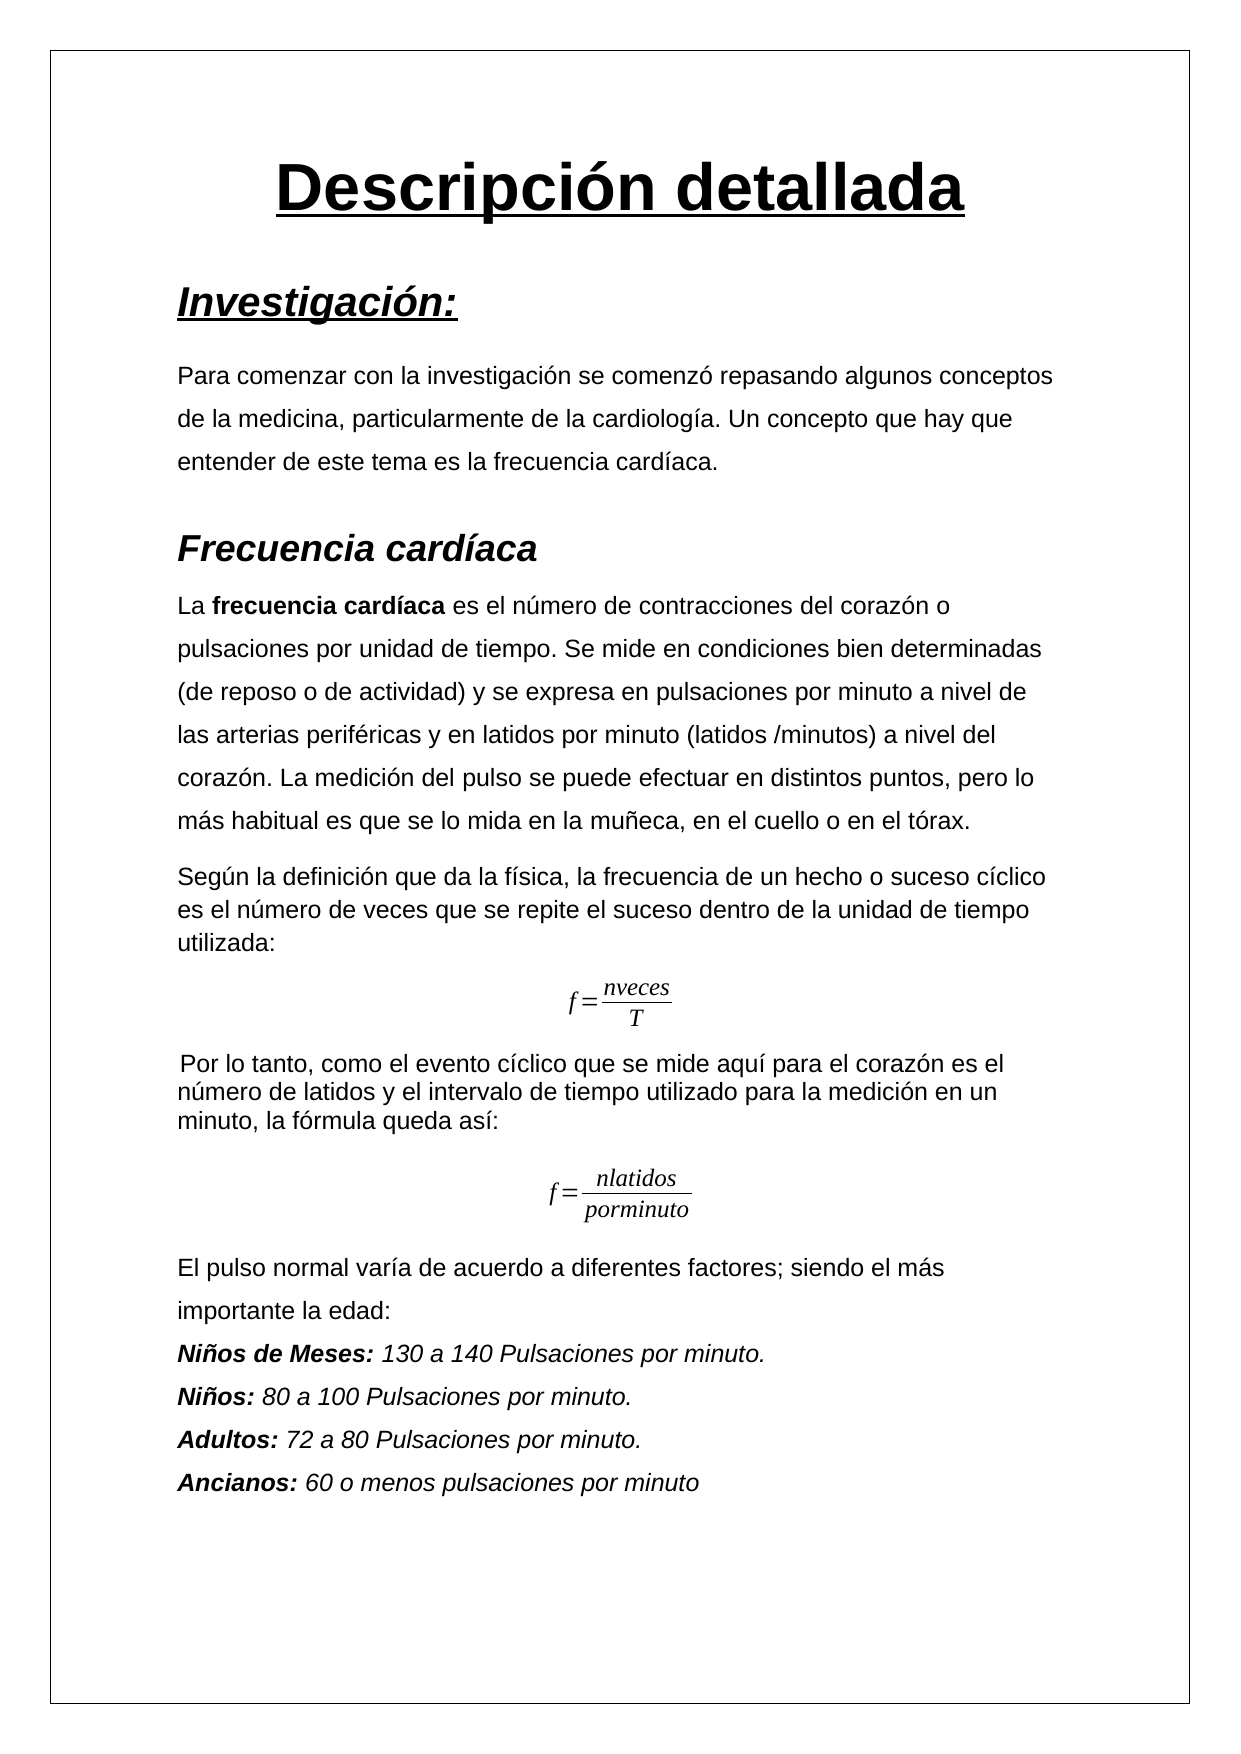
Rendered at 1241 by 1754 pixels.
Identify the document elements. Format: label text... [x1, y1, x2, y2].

text Frecuencia cardíaca [177, 526, 1063, 569]
text Niños de Meses: 130 a 140 Pulsaciones por minuto. Niños: 80 a 100 Pulsaciones por minuto. Adultos: 72 a 80 Pulsaciones por minuto. Ancianos: 60 o menos pulsaciones por minuto [177, 1339, 1063, 1497]
text Para comenzar con la investigación se comenzó repasando algunos conceptos de la medicina, particularmente de la cardiología. Un concepto que hay que entender de este tema es la frecuencia cardíaca. [177, 361, 1063, 476]
list Por lo tanto, como el evento cíclico que se mide aquí para el corazón es el número de latidos y el intervalo de tiempo utilizado para la medición en un minuto, la fórmula queda así: [177, 1048, 1063, 1135]
text El pulso normal varía de acuerdo a diferentes factores; siendo el más importante la edad: [177, 1253, 1063, 1324]
text Según la definición que da la física, la frecuencia de un hecho o suceso cíclico es el número de veces que se repite el suceso dentro de la unidad de tiempo utilizada: [177, 862, 1063, 957]
text Descripción detallada [177, 147, 1063, 224]
text La frecuencia cardíaca es el número de contracciones del corazón o pulsaciones por unidad de tiempo. Se mide en condiciones bien determinadas (de reposo o de actividad) y se expresa en pulsaciones por minuto a nivel de las arterias periféricas y en latidos por minuto (latidos /minutos) a nivel del corazón. La medición del pulso se puede efectuar en distintos puntos, pero lo más habitual es que se lo mida en la muñeca, en el cuello o en el tórax. [177, 591, 1063, 835]
text Investigación: [177, 277, 1063, 325]
